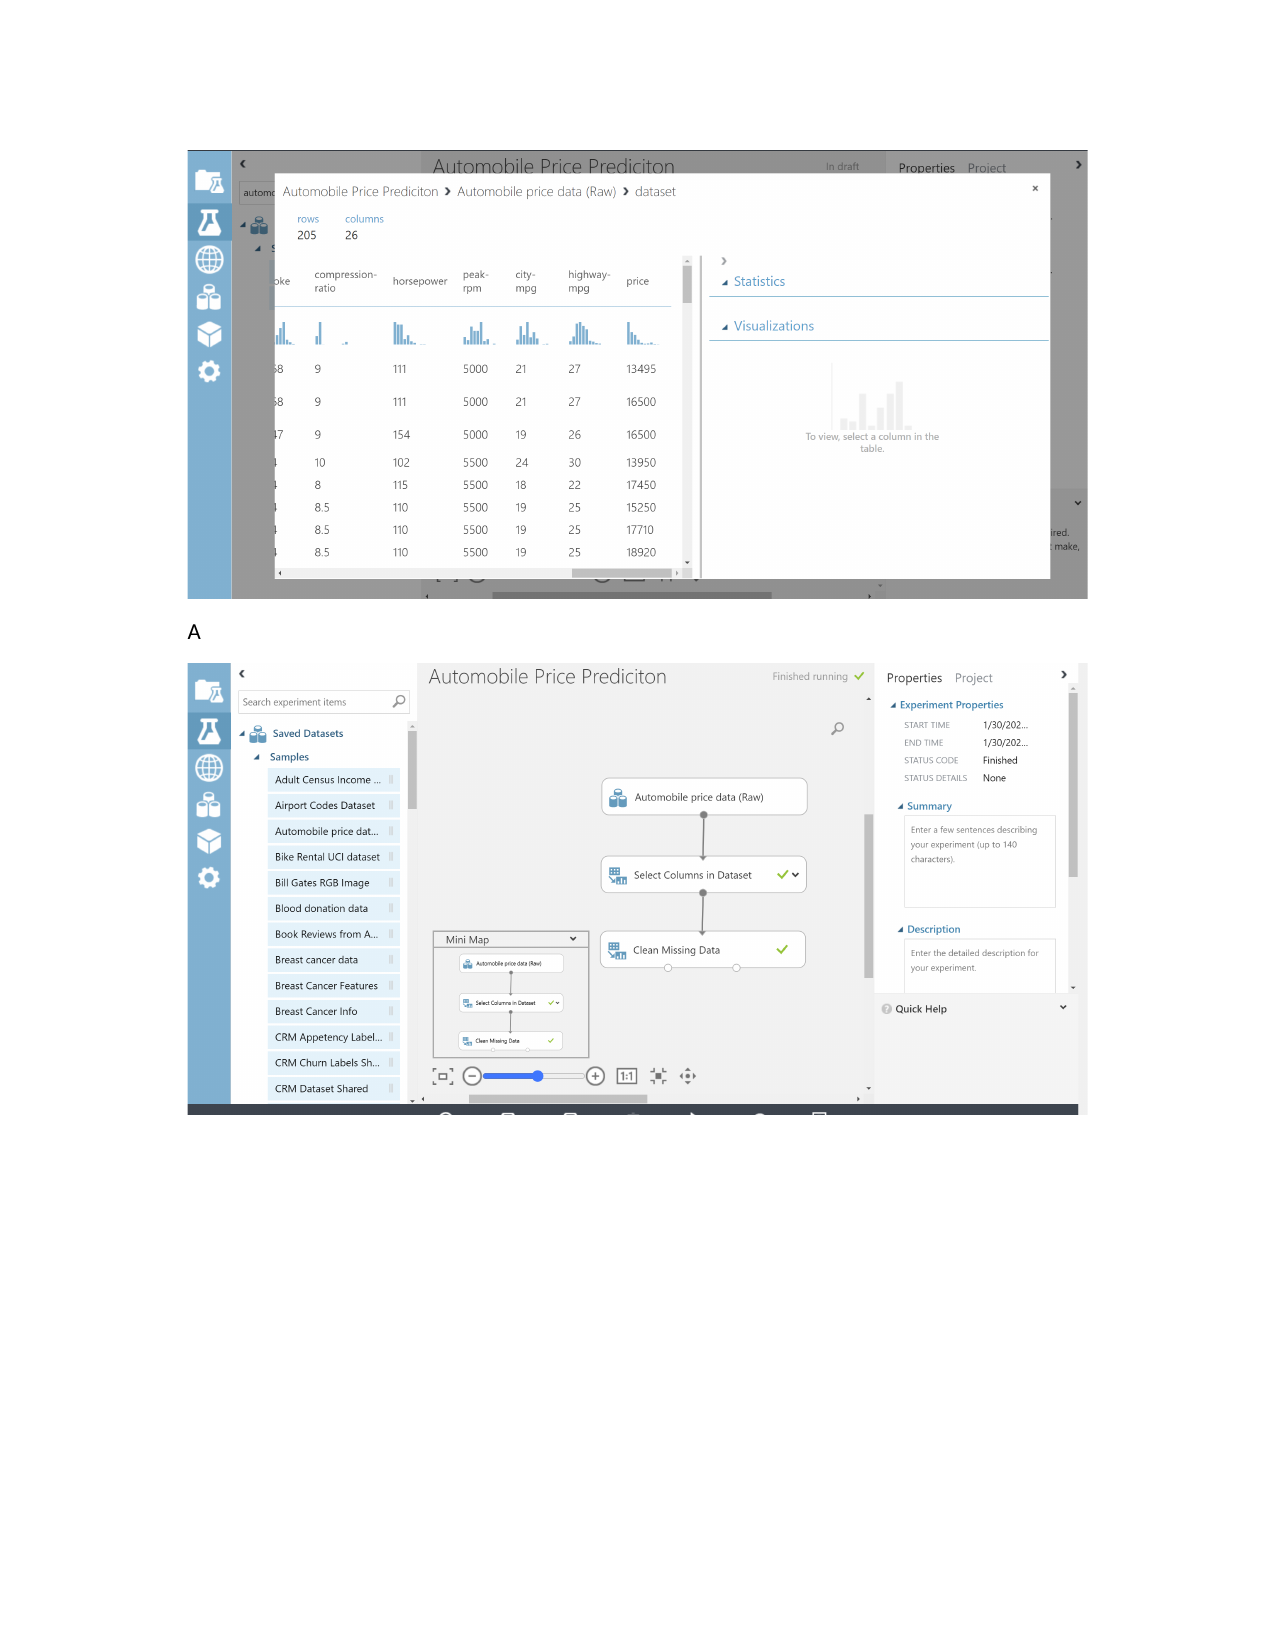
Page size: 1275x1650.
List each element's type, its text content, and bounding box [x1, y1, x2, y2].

text A [187, 617, 1087, 645]
picture [187, 150, 1088, 599]
picture [187, 663, 1088, 1115]
